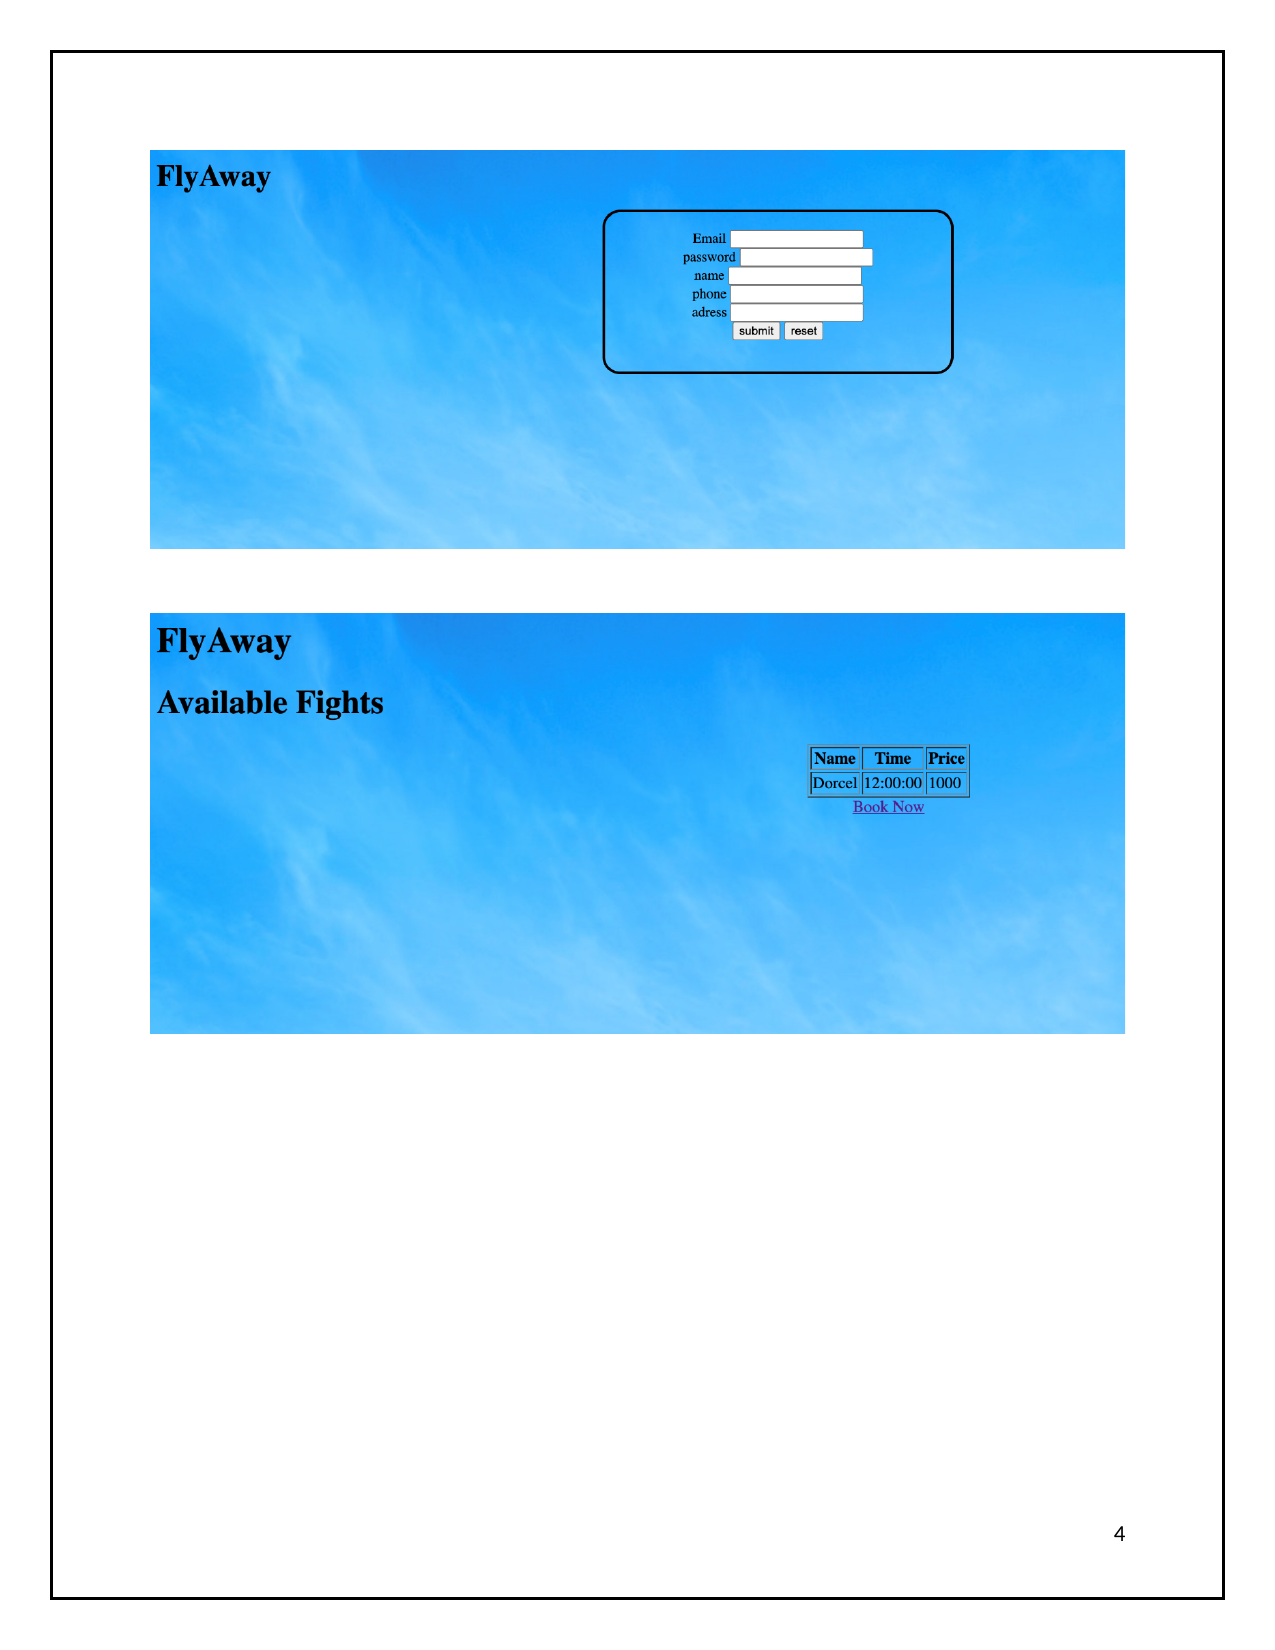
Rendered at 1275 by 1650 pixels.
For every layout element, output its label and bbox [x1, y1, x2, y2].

picture [150, 150, 1125, 549]
picture [150, 613, 1125, 1034]
